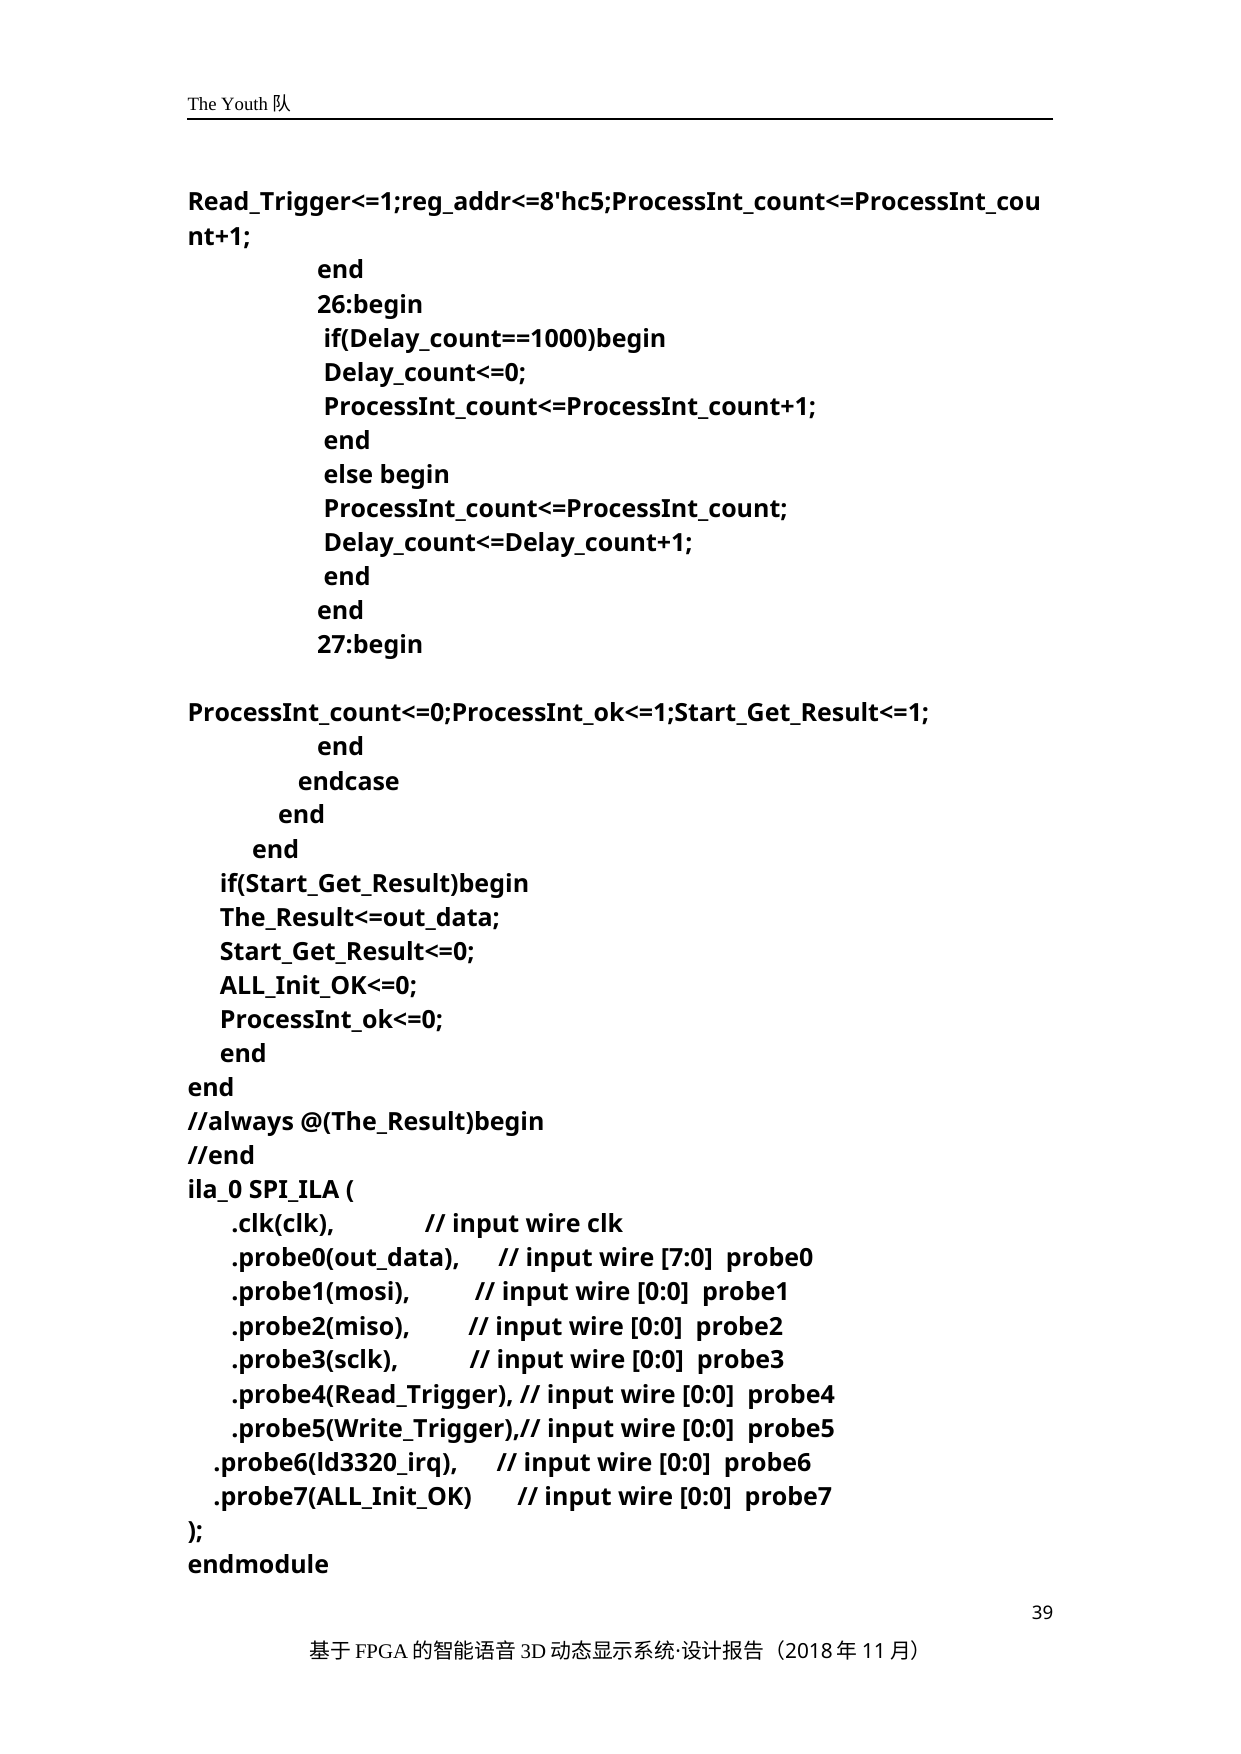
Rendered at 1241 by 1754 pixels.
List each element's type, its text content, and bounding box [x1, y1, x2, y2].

text .probe1(mosi), // input wire [0:0] probe1 [187, 1274, 1053, 1308]
text end [187, 797, 1053, 831]
text Delay_count<=0; [187, 354, 1053, 388]
text ALL_Init_OK<=0; [187, 967, 1053, 1002]
text //end [187, 1138, 1053, 1172]
text .probe3(sclk), // input wire [0:0] probe3 [187, 1342, 1053, 1376]
text //always @(The_Result)begin [187, 1104, 1053, 1138]
text 27:begin [187, 627, 1053, 661]
text ila_0 SPI_ILA ( [187, 1172, 1053, 1206]
text end [187, 593, 1053, 627]
text end [187, 1036, 1053, 1070]
text Delay_count<=Delay_count+1; [187, 525, 1053, 559]
text if(Delay_count==1000)begin [187, 320, 1053, 354]
text else begin [187, 457, 1053, 491]
text endcase [187, 763, 1053, 797]
text .probe6(ld3320_irq), // input wire [0:0] probe6 [187, 1444, 1053, 1478]
text end [187, 252, 1053, 286]
text .probe5(Write_Trigger),// input wire [0:0] probe5 [187, 1410, 1053, 1444]
text ProcessInt_count<=0;ProcessInt_ok<=1;Start_Get_Result<=1; [187, 661, 1053, 729]
text The_Result<=out_data; [187, 899, 1053, 933]
text end [187, 1070, 1053, 1104]
text endmodule [187, 1547, 1053, 1581]
text .clk(clk), // input wire clk [187, 1206, 1053, 1240]
text end [187, 559, 1053, 593]
text ProcessInt_count<=ProcessInt_count; [187, 491, 1053, 525]
text end [187, 422, 1053, 457]
text ); [187, 1512, 1053, 1547]
text ProcessInt_count<=ProcessInt_count+1; [187, 388, 1053, 422]
text if(Start_Get_Result)begin [187, 865, 1053, 899]
text Read_Trigger<=1;reg_addr<=8'hc5;ProcessInt_count<=ProcessInt_count+1; [187, 150, 1053, 252]
text 26:begin [187, 286, 1053, 320]
text .probe4(Read_Trigger), // input wire [0:0] probe4 [187, 1376, 1053, 1410]
text end [187, 831, 1053, 865]
text .probe0(out_data), // input wire [7:0] probe0 [187, 1240, 1053, 1274]
text .probe2(miso), // input wire [0:0] probe2 [187, 1308, 1053, 1342]
text Start_Get_Result<=0; [187, 933, 1053, 967]
text .probe7(ALL_Init_OK) // input wire [0:0] probe7 [187, 1478, 1053, 1512]
text ProcessInt_ok<=0; [187, 1002, 1053, 1036]
text end [187, 729, 1053, 763]
